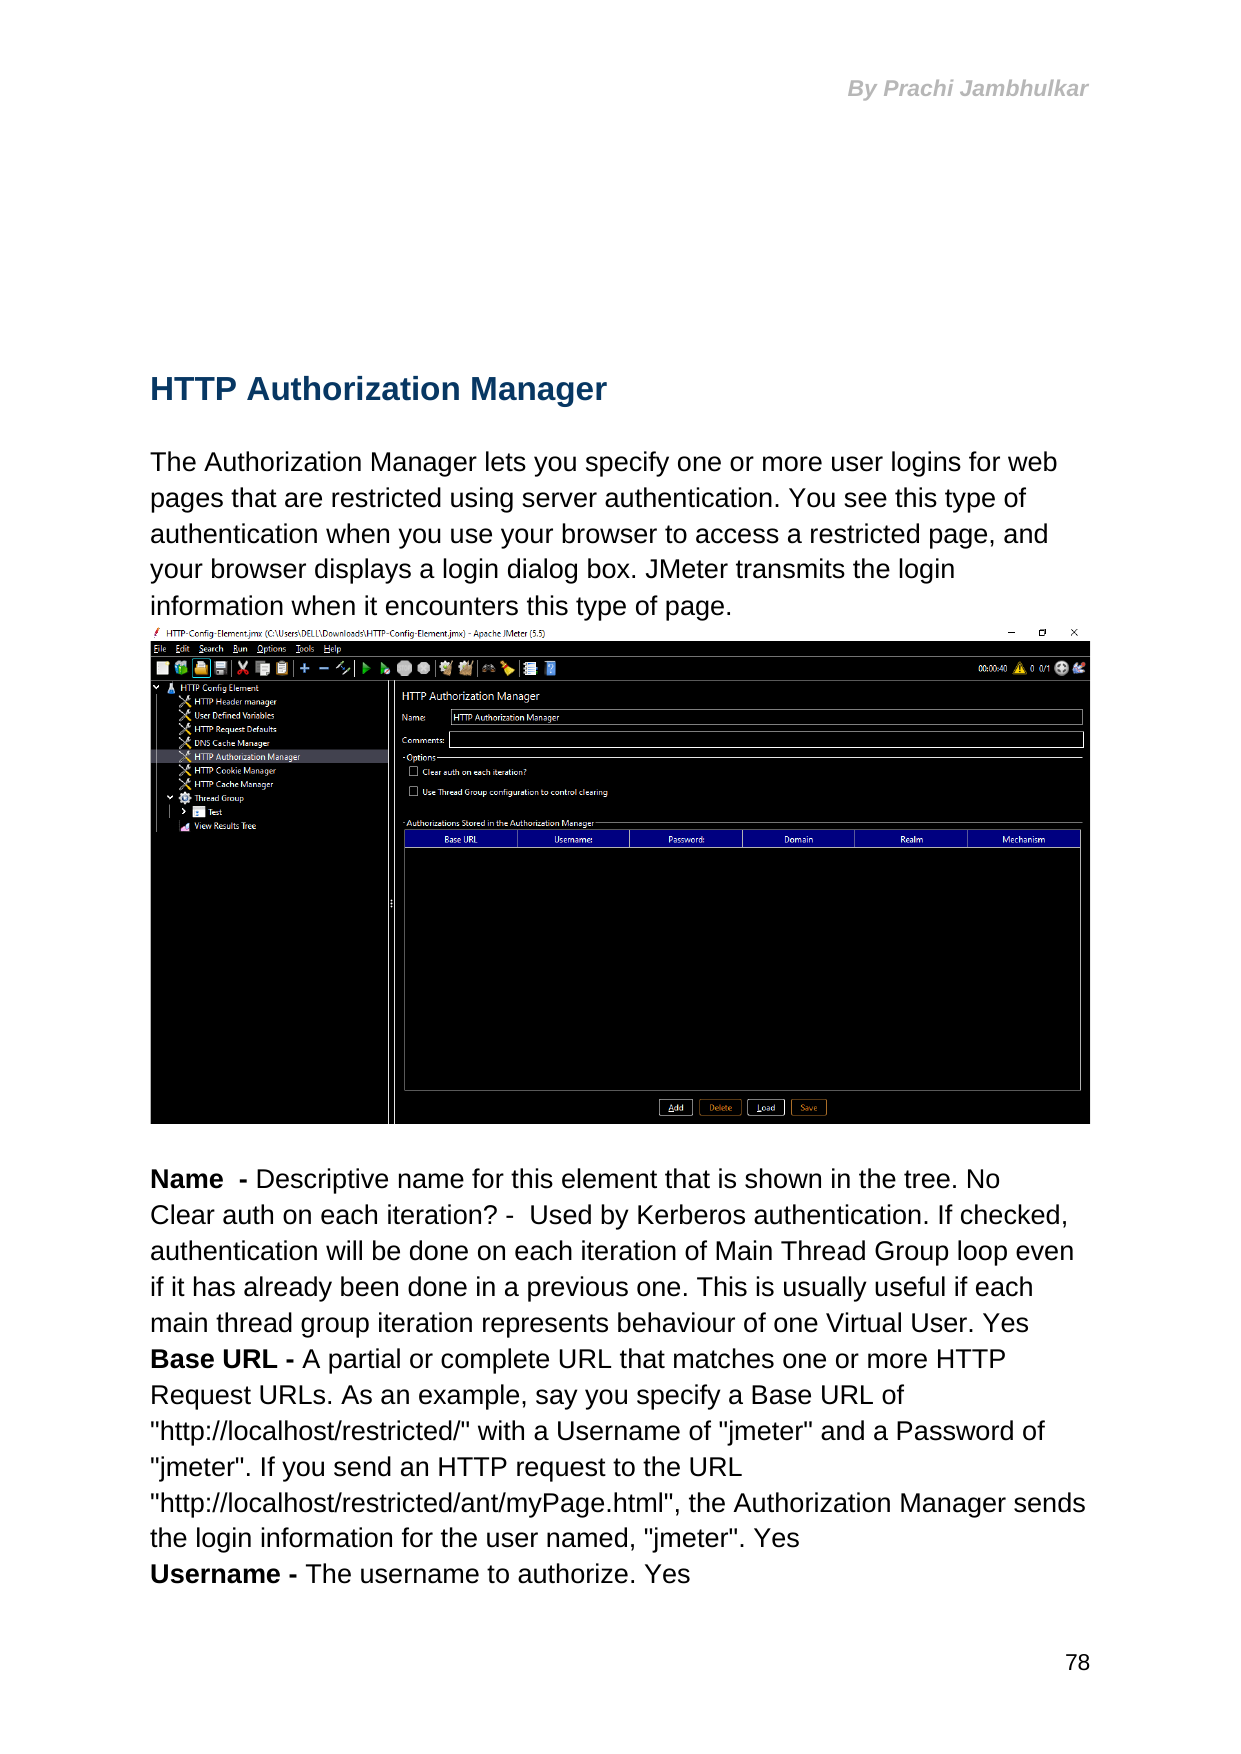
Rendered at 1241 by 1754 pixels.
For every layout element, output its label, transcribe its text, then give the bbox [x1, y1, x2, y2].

picture [150, 625, 1091, 1124]
text Name - Descriptive name for this element that is shown in the tree. No [248, 1163, 1090, 1194]
text Username - The username to authorize. Yes [150, 1558, 1090, 1590]
text The Authorization Manager lets you specify one or more user logins for web pages that are restricted using server authentication. You see this type of authentication when you use your browser to access a restricted page, and your browser displays a login dialog box. JMeter transmits the login information when it encounters this type of page. [150, 446, 1090, 621]
text Base URL - A partial or complete URL that matches one or more HTTP Request URLs. As an example, say you specify a Base URL of "http://localhost/restricted/" with a Username of "jmeter" and a Password of "jmeter". If you send an HTTP request to the URL "http://localhost/restricted/ant/myPage.html", the Authorization Manager sends the login information for the user named, "jmeter". Yes [150, 1343, 1090, 1554]
subtitle HTTP Authorization Manager [150, 369, 1090, 407]
text Clear auth on each iteration? - Used by Kerberos authentication. If checked, authentication will be done on each iteration of Main Thread Group loop even if it has already been done in a previous one. This is usually useful if each main thread group iteration represents behaviour of one Virtual User. Yes [150, 1199, 1090, 1338]
